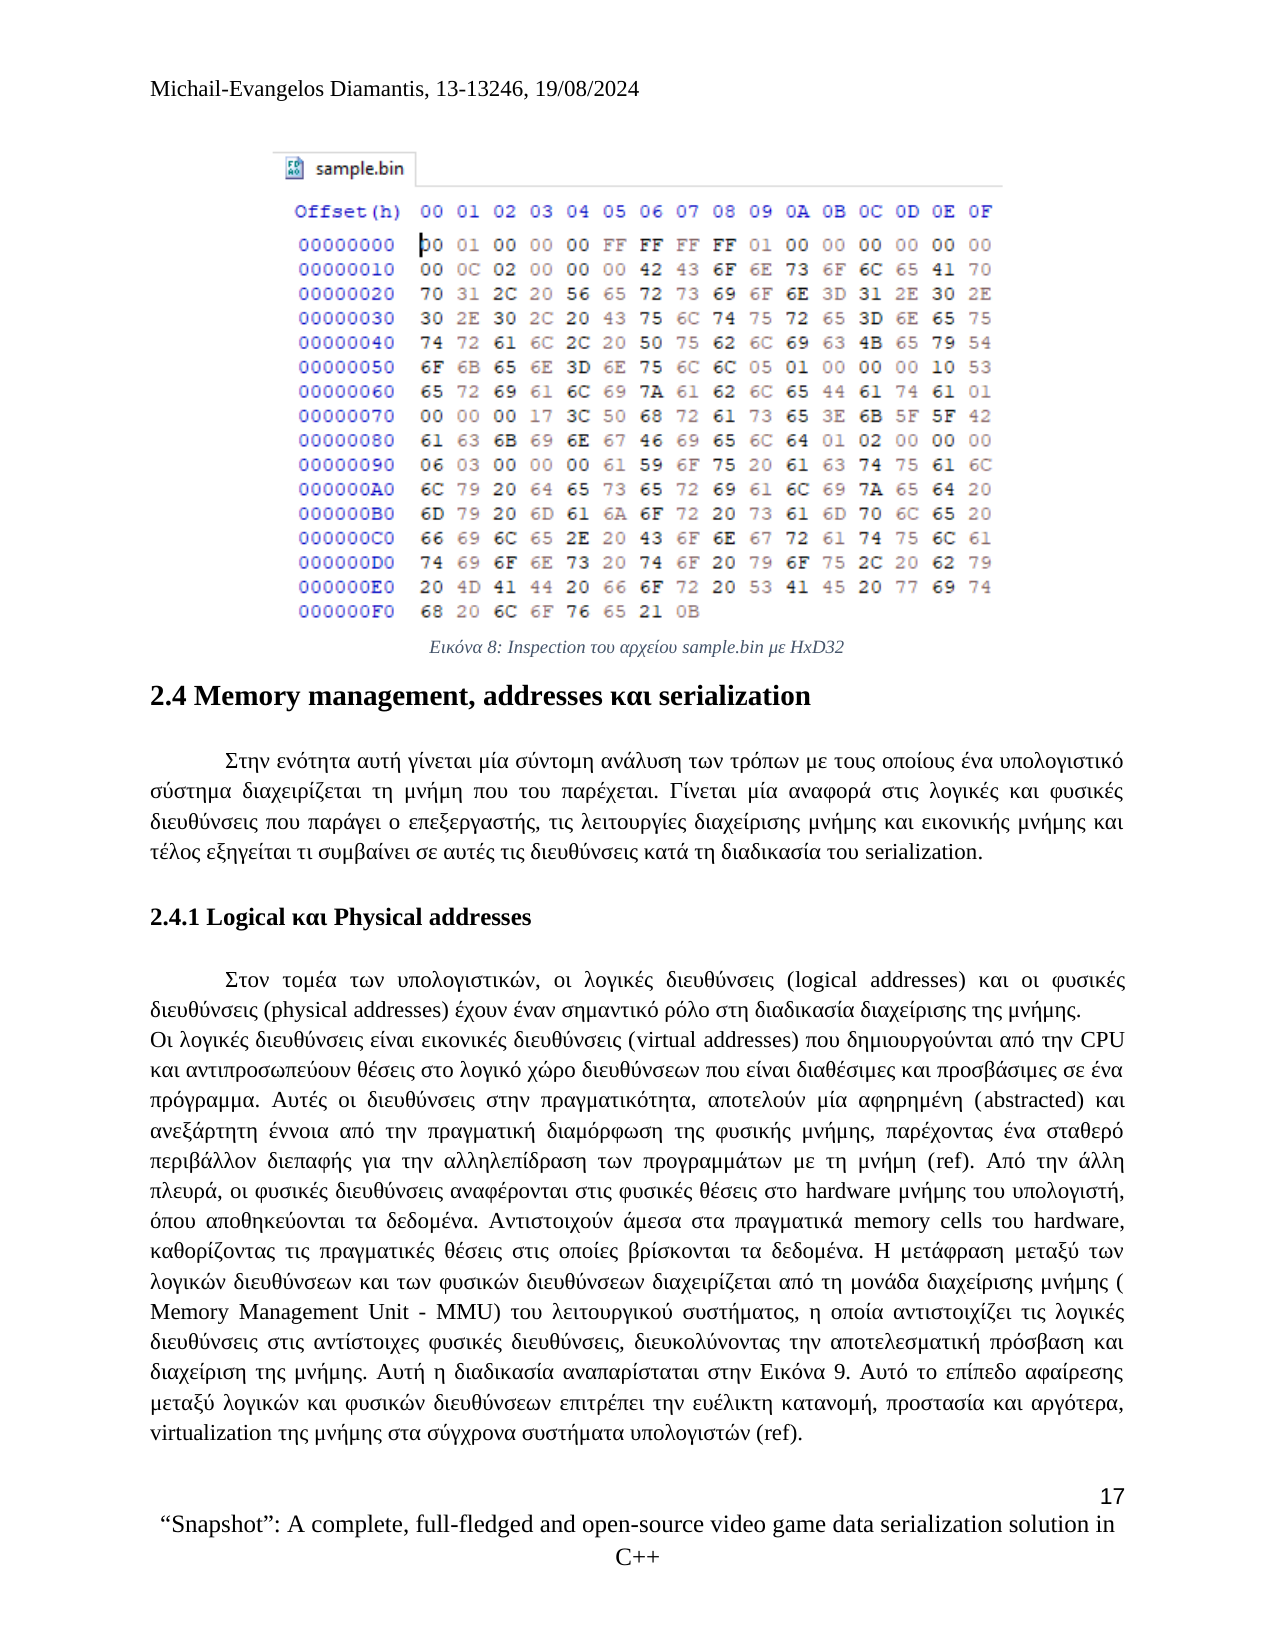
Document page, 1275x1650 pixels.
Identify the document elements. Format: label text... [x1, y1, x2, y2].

text Στην ενότητα αυτή γίνεται μία σύντομη ανάλυση των τρόπων με τους οποίους ένα υπολογιστικό σύστημα διαχειρίζεται τη μνήμη που του παρέχεται. Γίνεται μία αναφορά στις λογικές και φυσικές διευθύνσεις που παράγει ο επεξεργαστής, τις λειτουργίες διαχείρισης μνήμης και εικονικής μνήμης και τέλος εξηγείται τι συμβαίνει σε αυτές τις διευθύνσεις κατά τη διαδικασία του serialization. [150, 747, 1125, 864]
subtitle 2.4 Memory management, addresses και serialization [150, 678, 1125, 712]
subtitle 2.4.1 Logical και Physical addresses [150, 902, 1125, 931]
text Στον τομέα των υπολογιστικών, οι λογικές διευθύνσεις (logical addresses) και οι φυσικές διευθύνσεις (physical addresses) έχουν έναν σημαντικό ρόλο στη διαδικασία διαχείρισης της μνήμης. [150, 966, 1125, 1022]
picture [272, 150, 1003, 633]
text Εικόνα 8: Inspection του αρχείου sample.bin με HxD32 [150, 636, 1125, 658]
text Οι λογικές διευθύνσεις είναι εικονικές διευθύνσεις (virtual addresses) που δημιουργούνται από την CPU και αντιπροσωπεύουν θέσεις στο λογικό χώρο διευθύνσεων που είναι διαθέσιμες και προσβάσιμες σε ένα πρόγραμμα. Αυτές οι διευθύνσεις στην πραγματικότητα, αποτελούν μία αφηρημένη (abstracted) και ανεξάρτητη έννοια από την πραγματική διαμόρφωση της φυσικής μνήμης, παρέχοντας ένα σταθερό περιβάλλον διεπαφής για την αλληλεπίδραση των προγραμμάτων με τη μνήμη (ref). Από την άλλη πλευρά, οι φυσικές διευθύνσεις αναφέρονται στις φυσικές θέσεις στο hardware μνήμης του υπολογιστή, όπου αποθηκεύονται τα δεδομένα. Αντιστοιχούν άμεσα στα πραγματικά memory cells του hardware, καθορίζοντας τις πραγματικές θέσεις στις οποίες βρίσκονται τα δεδομένα. Η μετάφραση μεταξύ των λογικών διευθύνσεων και των φυσικών διευθύνσεων διαχειρίζεται από τη μονάδα διαχείρισης μνήμης ( Memory Management Unit - MMU) του λειτουργικού συστήματος, η οποία αντιστοιχίζει τις λογικές διευθύνσεις στις αντίστοιχες φυσικές διευθύνσεις, διευκολύνοντας την αποτελεσματική πρόσβαση και διαχείριση της μνήμης. Αυτή η διαδικασία αναπαρίσταται στην Εικόνα 9. Αυτό το επίπεδο αφαίρεσης μεταξύ λογικών και φυσικών διευθύνσεων επιτρέπει την ευέλικτη κατανομή, προστασία και αργότερα, virtualization της μνήμης στα σύγχρονα συστήματα υπολογιστών (ref). [150, 1026, 1125, 1445]
